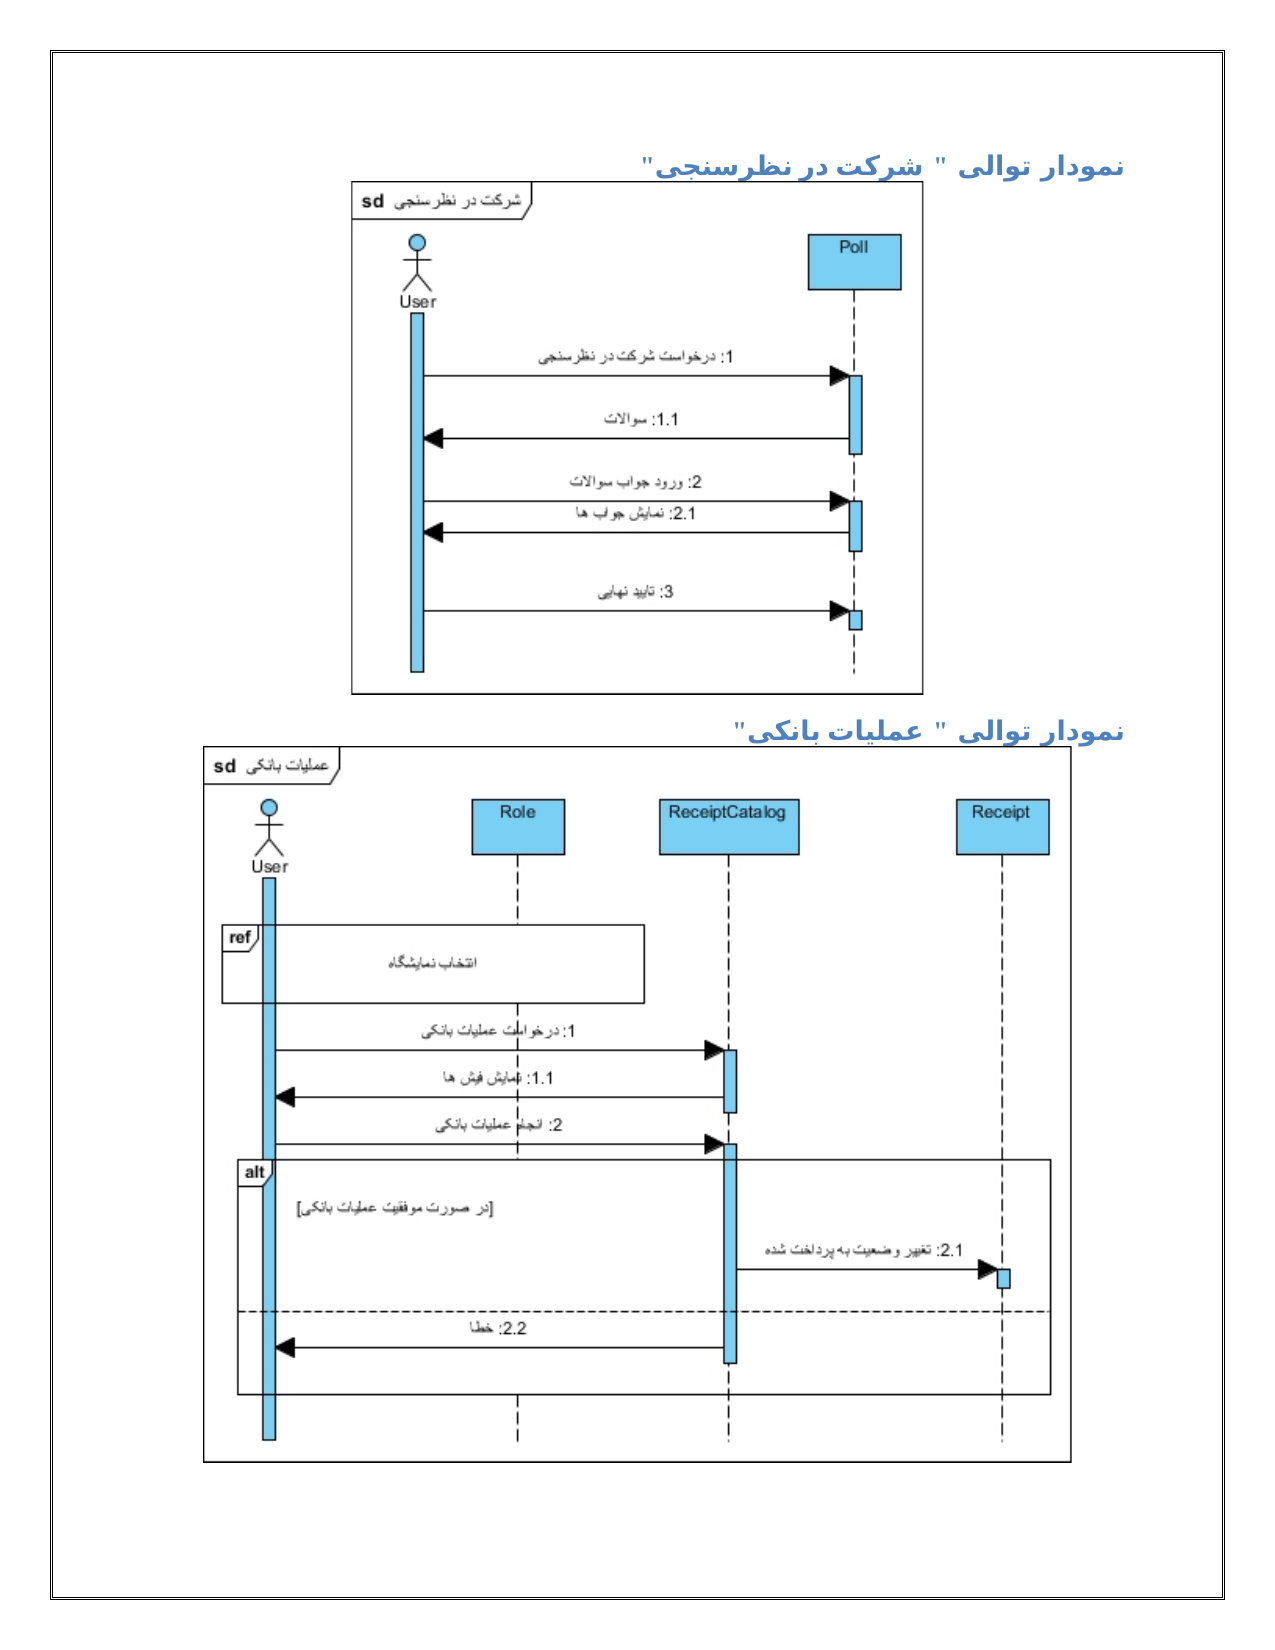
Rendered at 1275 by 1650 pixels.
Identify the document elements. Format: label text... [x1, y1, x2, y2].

picture [203, 746, 1072, 1463]
picture [351, 181, 924, 695]
subtitle نمودار توالی " عملیات بانکی" [150, 715, 1125, 747]
subtitle نمودار توالی " شرکت در نظرسنجی" [150, 150, 1125, 182]
